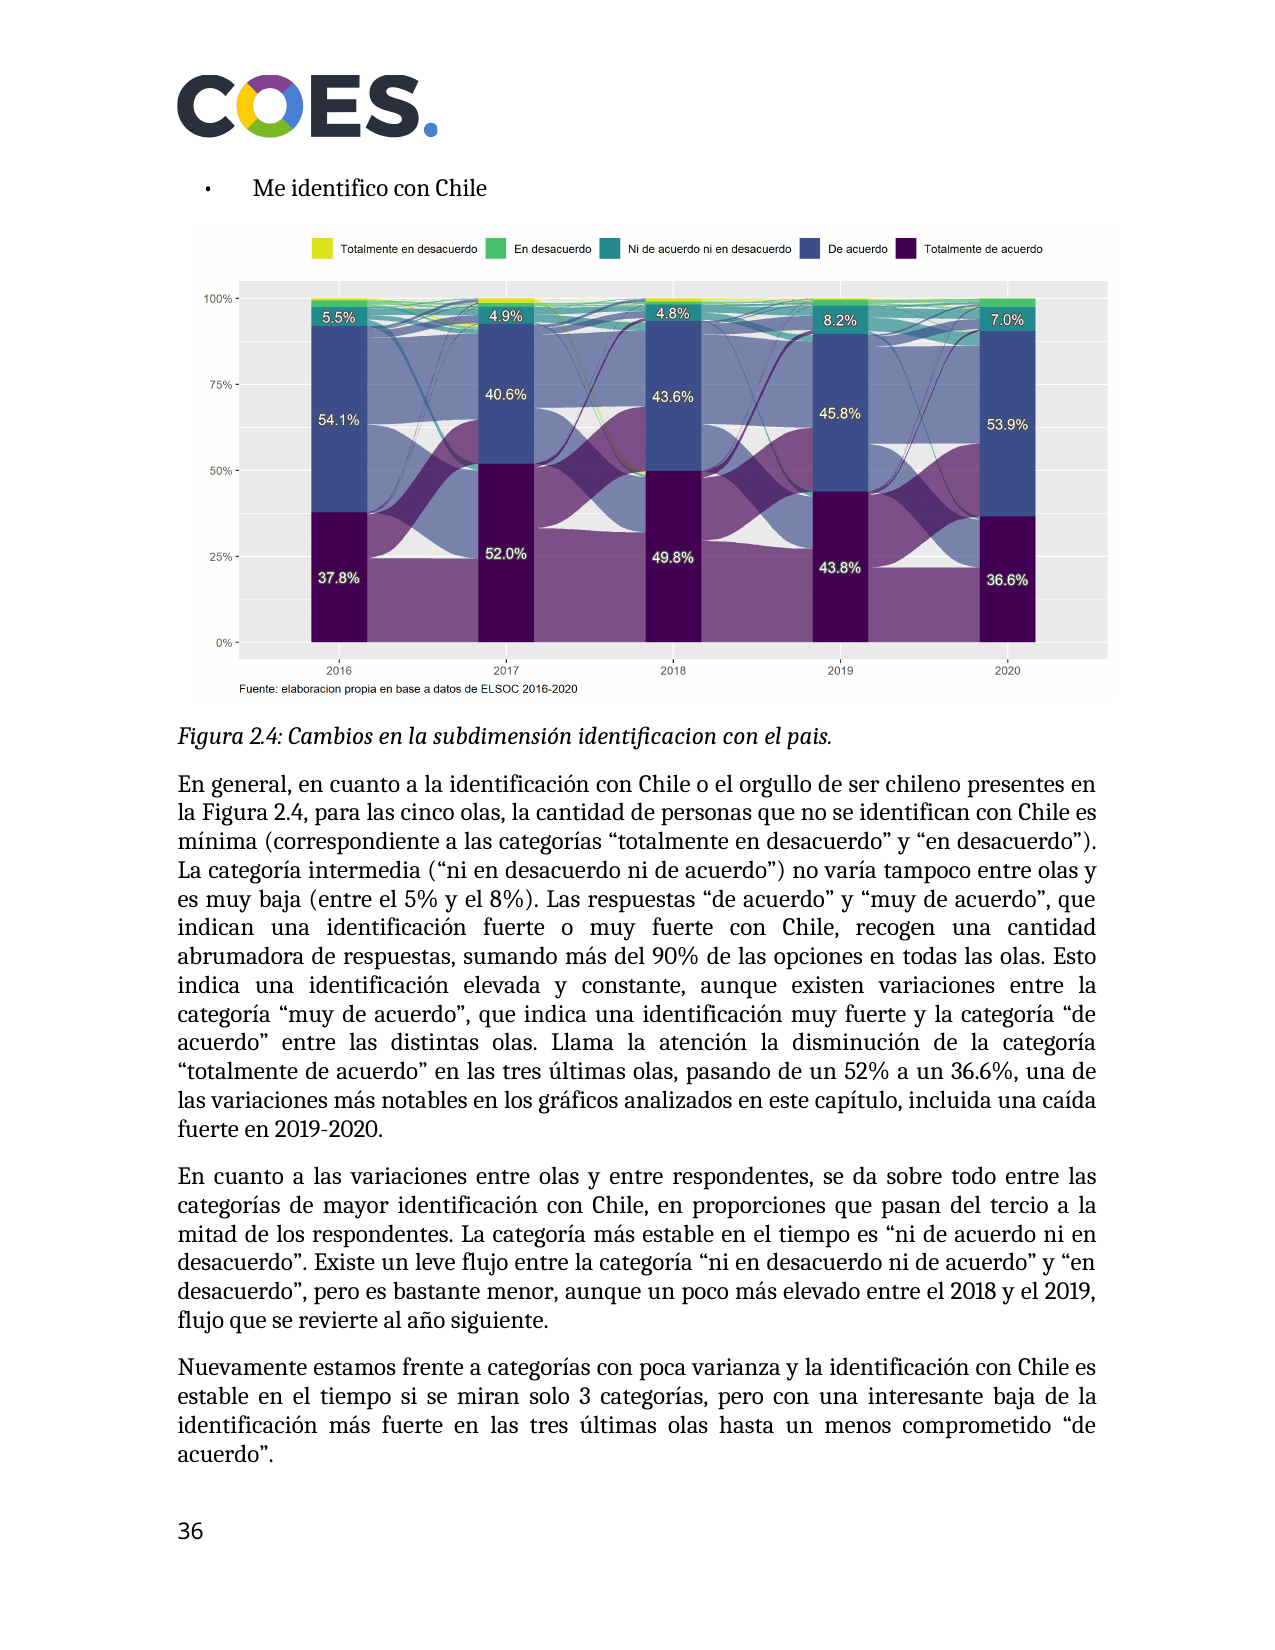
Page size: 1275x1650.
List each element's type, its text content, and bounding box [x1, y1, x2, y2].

text Nuevamente estamos frente a categorías con poca varianza y la identificación con Chile es estable en el tiempo si se miran solo 3 categorías, pero con una interesante baja de la identificación más fuerte en las tres últimas olas hasta un menos comprometido “de acuerdo”. [177, 1353, 1098, 1468]
picture [177, 75, 438, 146]
picture [196, 223, 1115, 702]
text En cuanto a las variaciones entre olas y entre respondentes, se da sobre todo entre las categorías de mayor identificación con Chile, en proporciones que pasan del tercio a la mitad de los respondentes. La categoría más estable en el tiempo es “ni de acuerdo ni en desacuerdo”. Existe un leve flujo entre la categoría “ni en desacuerdo ni de acuerdo” y “en desacuerdo”, pero es bastante menor, aunque un poco más elevado entre el 2018 y el 2019, flujo que se revierte al año siguiente. [177, 1162, 1098, 1334]
text Figura 2.4: Cambios en la subdimensión identificacion con el pais. [177, 722, 1098, 751]
list Me identifico con Chile [202, 174, 1098, 203]
text En general, en cuanto a la identificación con Chile o el orgullo de ser chileno presentes en la Figura 2.4, para las cinco olas, la cantidad de personas que no se identifican con Chile es mínima (correspondiente a las categorías “totalmente en desacuerdo” y “en desacuerdo”). La categoría intermedia (“ni en desacuerdo ni de acuerdo”) no varía tampoco entre olas y es muy baja (entre el 5% y el 8%). Las respuestas “de acuerdo” y “muy de acuerdo”, que indican una identificación fuerte o muy fuerte con Chile, recogen una cantidad abrumadora de respuestas, sumando más del 90% de las opciones en todas las olas. Esto indica una identificación elevada y constante, aunque existen variaciones entre la categoría “muy de acuerdo”, que indica una identificación muy fuerte y la categoría “de acuerdo” entre las distintas olas. Llama la atención la disminución de la categoría “totalmente de acuerdo” en las tres últimas olas, pasando de un 52% a un 36.6%, una de las variaciones más notables en los gráficos analizados en este capítulo, incluida una caída fuerte en 2019-2020. [177, 769, 1098, 1143]
